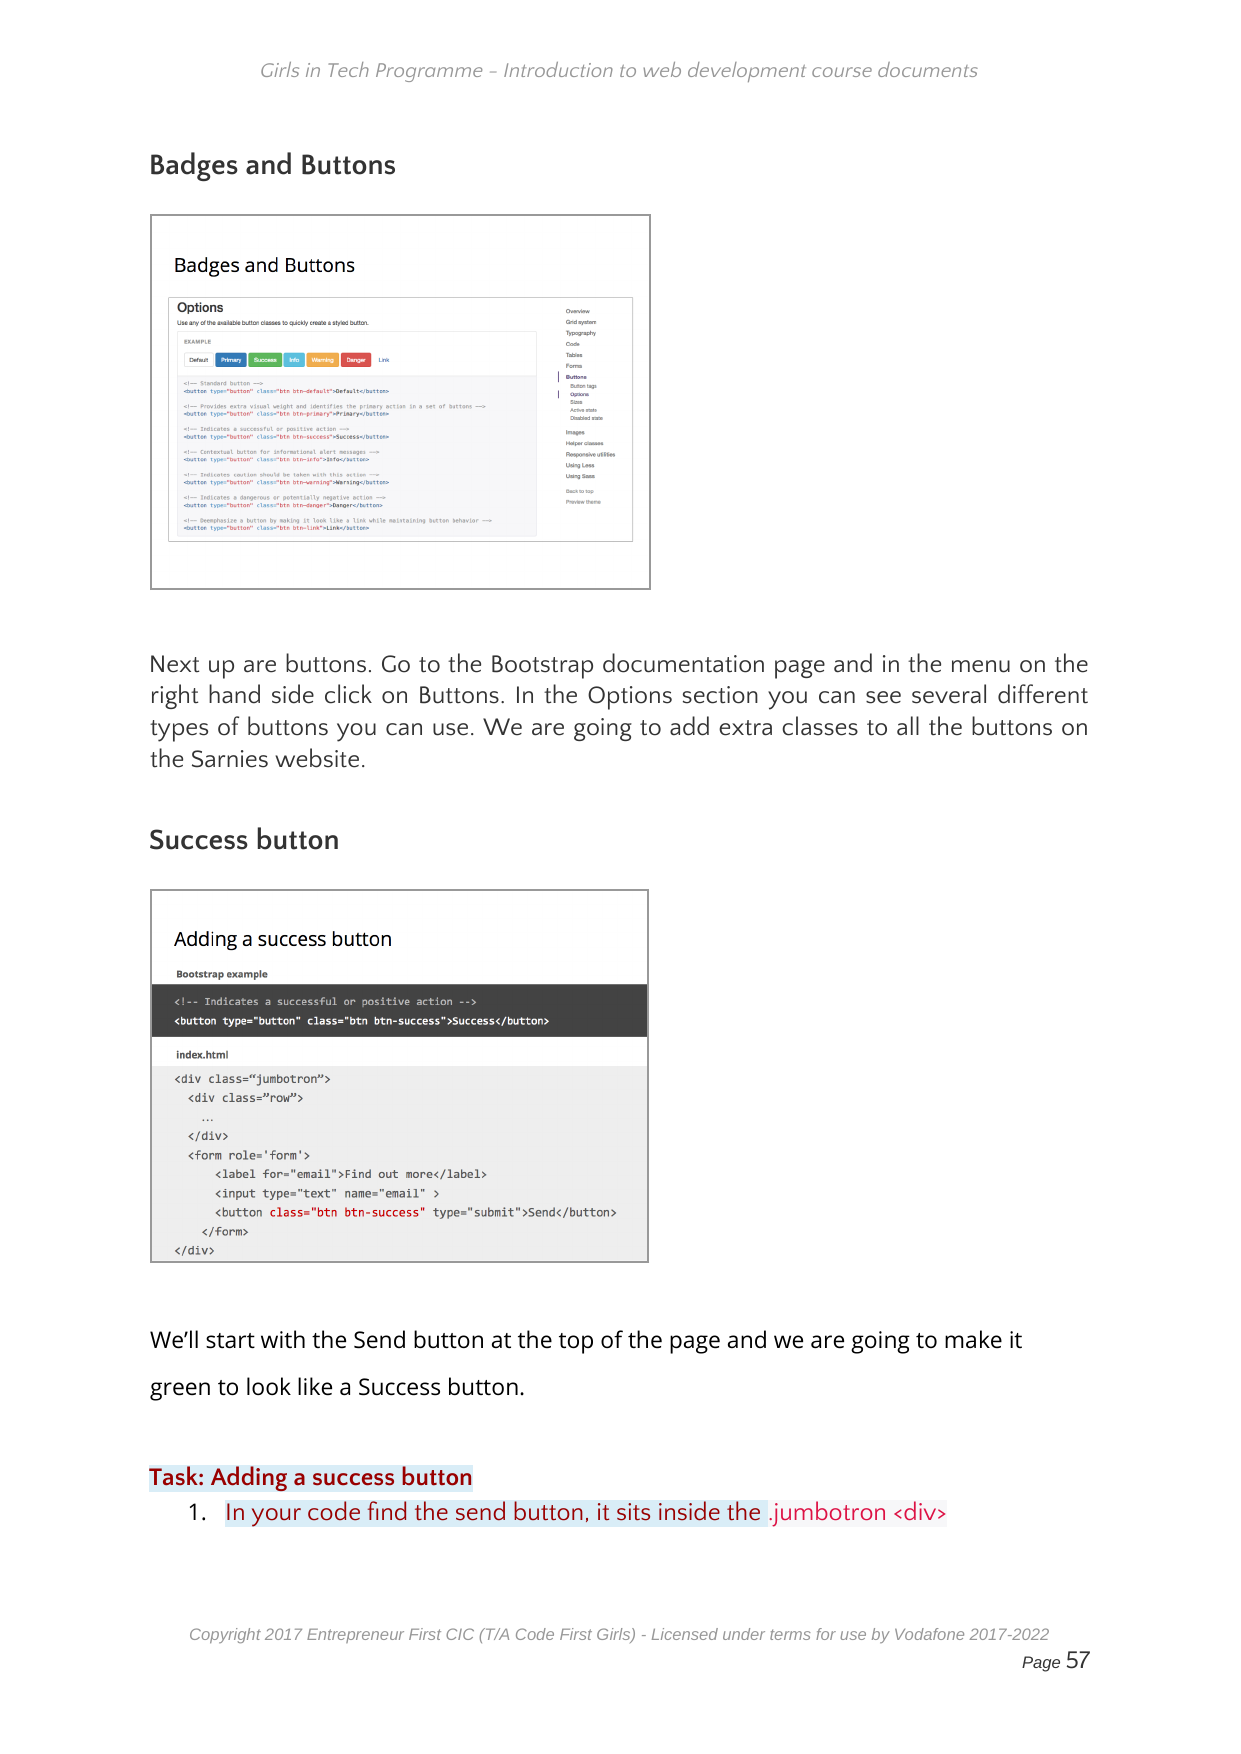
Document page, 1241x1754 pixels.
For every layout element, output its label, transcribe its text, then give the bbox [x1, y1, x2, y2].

subtitle Badges and Buttons [148, 150, 1090, 182]
text Task: Adding a success button [148, 1464, 1090, 1492]
subtitle Success button [148, 825, 1090, 857]
picture [152, 216, 649, 588]
list In your code find the send button, it sits inside the .jumbotron <div> [187, 1496, 1090, 1527]
picture [152, 891, 647, 1261]
text We’ll start with the Send button at the top of the page and we are going to make it green to look like a Success button. [150, 1324, 1090, 1402]
text Next up are buttons. Go to the Bootstrap documentation page and in the menu on the right hand side click on Buttons. In the Options section you can see several different types of buttons you can use. We are going to add extra classes to all the buttons on the Sarnies website. [148, 651, 1090, 774]
